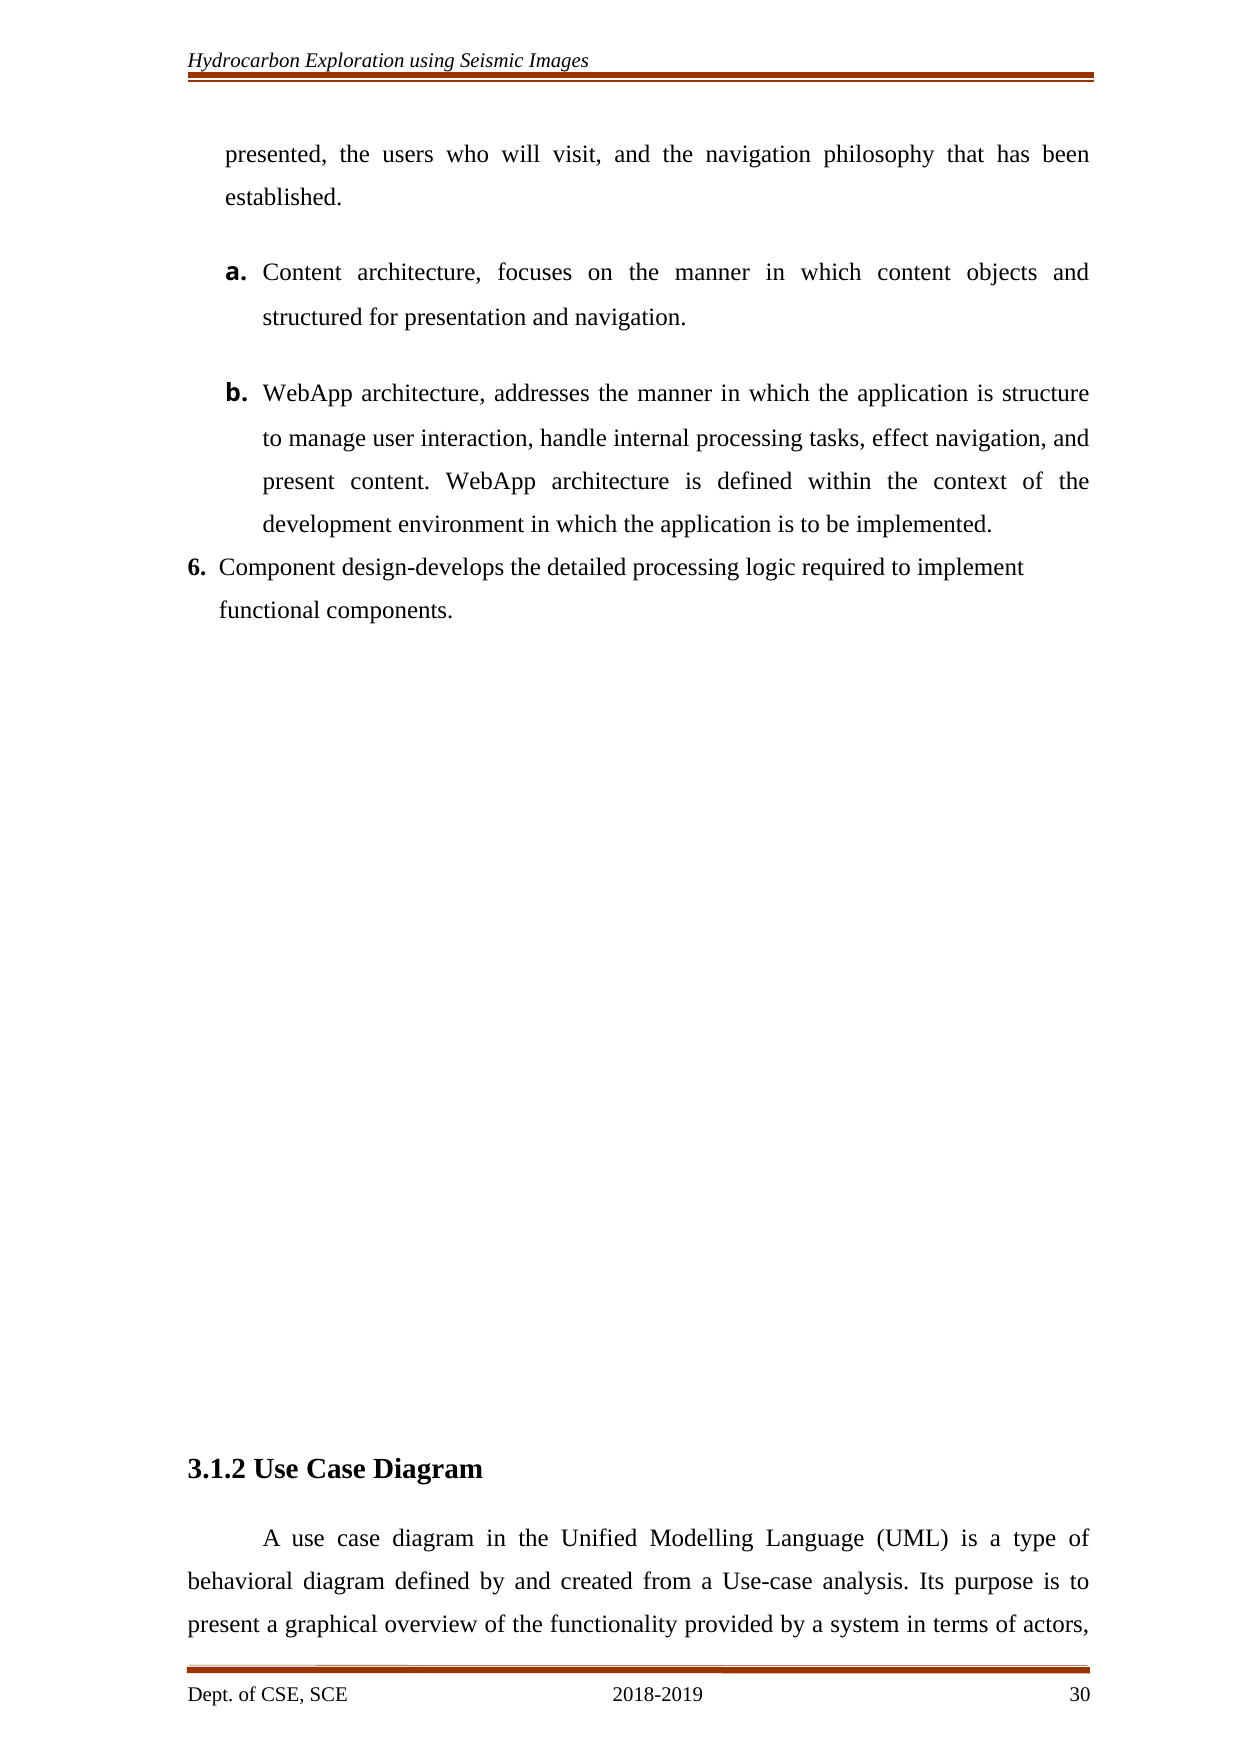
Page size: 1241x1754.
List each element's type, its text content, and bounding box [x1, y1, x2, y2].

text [187, 1523, 1090, 1638]
text functional components. [187, 595, 1090, 624]
text 3.1.2 Use Case Diagram [187, 1451, 1090, 1484]
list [187, 139, 1090, 211]
text 6. Component design-develops the detailed processing logic required to implement [187, 552, 1090, 581]
list Content architecture, focuses on the manner in which content objects and structured for presentation and navigation. [225, 254, 1090, 331]
list WebApp architecture, addresses the manner in which the application is structure to manage user interaction, handle internal processing tasks, effect navigation, and present content. WebApp architecture is defined within the context of the development environment in which the application is to be implemented. [225, 374, 1090, 538]
